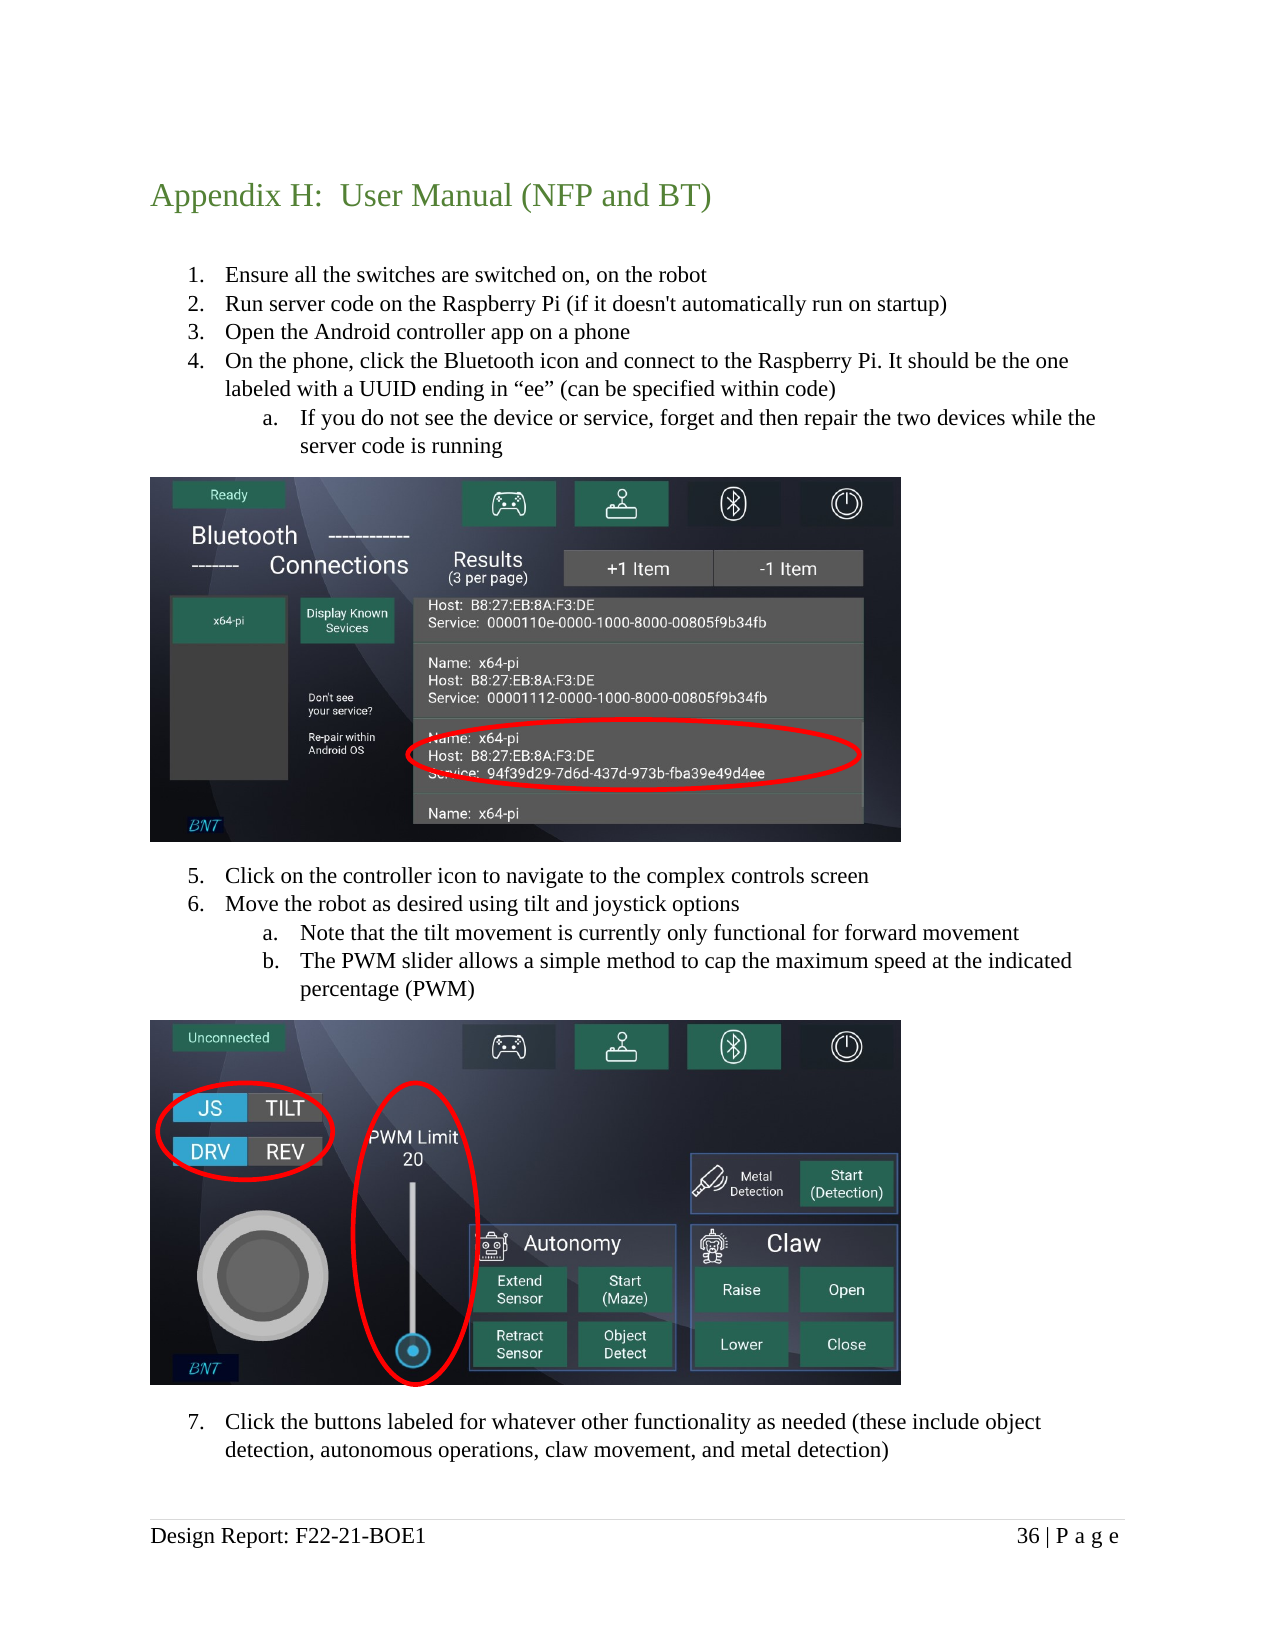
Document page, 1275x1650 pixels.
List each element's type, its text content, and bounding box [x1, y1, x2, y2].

subtitle Appendix H: User Manual (NFP and BT) [150, 175, 1125, 213]
list Move the robot as desired using tilt and joystick options [187, 890, 1125, 916]
picture [356, 1086, 475, 1382]
list Run server code on the Raspberry Pi (if it doesn't automatically run on startup) [187, 290, 1125, 316]
picture [150, 477, 901, 842]
list Ensure all the switches are switched on, on the robot [187, 261, 1125, 288]
list If you do not see the device or service, forget and then repair the two devices while the server code is running [262, 404, 1125, 458]
list Open the Android controller app on a phone [187, 318, 1125, 345]
picture [150, 1020, 901, 1385]
list Note that the tilt movement is currently only functional for forward movement [262, 918, 1125, 945]
list Click on the controller icon to navigate to the complex controls screen [187, 862, 1125, 888]
list The PWM slider allows a simple method to cap the maximum speed at the indicated percentage (PWM) [262, 947, 1125, 1002]
list On the phone, click the Bluetooth icon and connect to the Raspberry Pi. It should be the one labeled with a UUID ending in “ee” (can be specified within code) [187, 347, 1125, 402]
list Click the buttons labeled for whatever other functionality as needed (these include object detection, autonomous operations, claw movement, and metal detection) [187, 1408, 1125, 1463]
